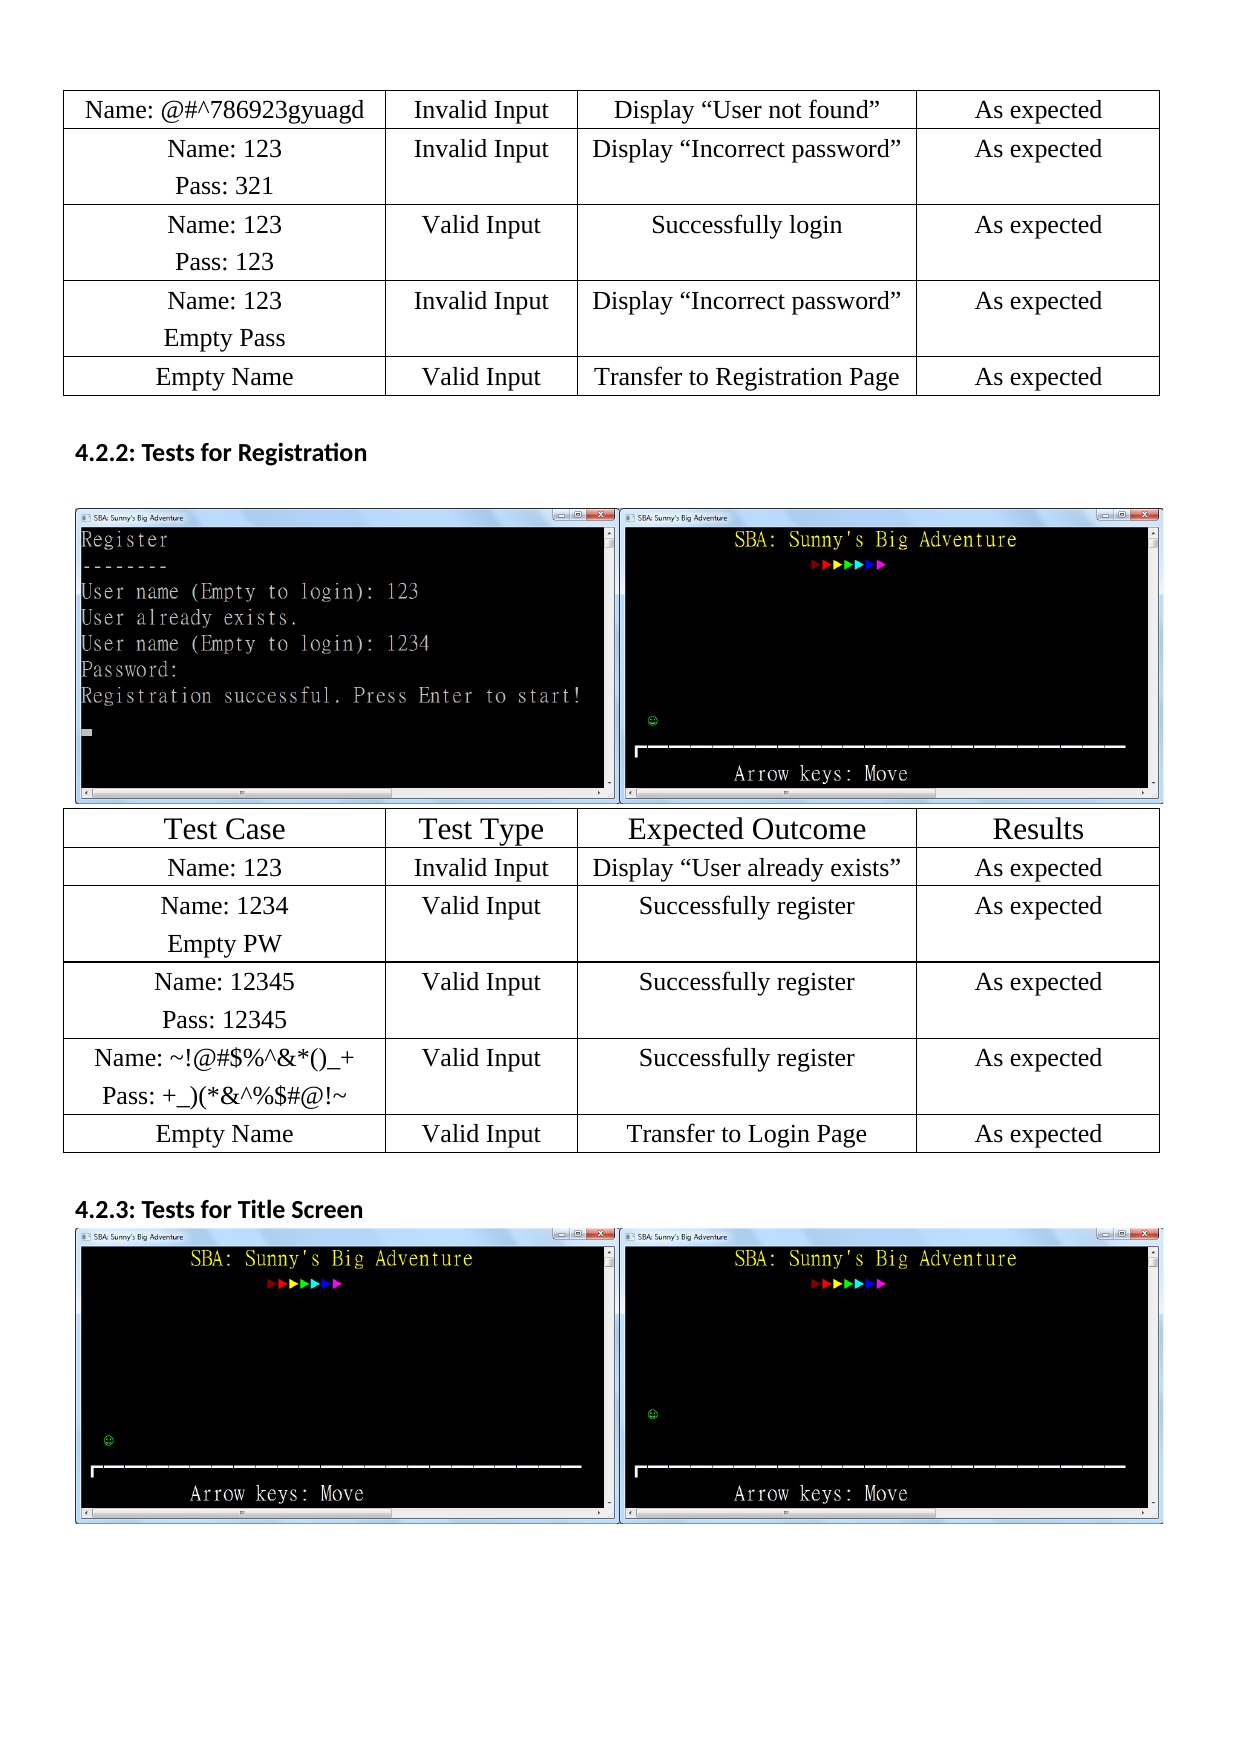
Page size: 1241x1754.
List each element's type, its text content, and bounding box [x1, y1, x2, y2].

table_cell As expected [917, 357, 1159, 395]
table_cell Valid Input [386, 205, 577, 280]
table_header Test Type [386, 809, 577, 847]
table_cell Name: 123 [64, 848, 385, 885]
table_cell Successfully register [578, 886, 916, 961]
table_cell Valid Input [386, 357, 577, 395]
table_cell Invalid Input [386, 129, 577, 204]
table_header Test Case [64, 809, 385, 847]
table_header Results [917, 809, 1159, 847]
table_cell Name: ~!@#$%^&*()_+ Pass: +_)(*&^%$#@!~ [64, 1039, 385, 1113]
table_cell As expected [917, 1039, 1159, 1113]
text 4.2.2: Tests for Registration [75, 433, 1165, 471]
table_cell Display “User already exists” [578, 848, 916, 885]
table_cell Transfer to Registration Page [578, 357, 916, 395]
table_cell As expected [917, 205, 1159, 280]
picture [75, 508, 1164, 804]
table_cell Successfully register [578, 1039, 916, 1113]
table_cell Valid Input [386, 1039, 577, 1113]
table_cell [578, 91, 916, 128]
table_cell Transfer to Login Page [578, 1115, 916, 1152]
table_cell Name: 123 Pass: 123 [64, 205, 385, 280]
table_cell Invalid Input [386, 91, 577, 128]
table_cell Name: 12345 Pass: 12345 [64, 963, 385, 1037]
table_cell Name: 123 Empty Pass [64, 281, 385, 356]
table_cell Display “Incorrect password” [578, 281, 916, 356]
table_cell Successfully login [578, 205, 916, 280]
table_cell Invalid Input [386, 281, 577, 356]
table_cell Valid Input [386, 963, 577, 1037]
text 4.2.3: Tests for Title Screen [75, 1191, 1165, 1228]
table_cell Valid Input [386, 886, 577, 961]
table_cell Empty Name [64, 357, 385, 395]
table_cell Valid Input [386, 1115, 577, 1152]
table_cell Display “Incorrect password” [578, 129, 916, 204]
table_cell As expected [917, 886, 1159, 961]
table_cell Name: 123 Pass: 321 [64, 129, 385, 204]
table_cell Successfully register [578, 963, 916, 1037]
table_cell Empty Name [64, 1115, 385, 1152]
table_cell As expected [917, 848, 1159, 885]
table_header Expected Outcome [578, 809, 916, 847]
table_cell Name: @#^786923gyuagd [64, 91, 385, 128]
table_cell As expected [917, 129, 1159, 204]
table_cell As expected [917, 281, 1159, 356]
table_cell Invalid Input [386, 848, 577, 885]
table_cell Name: 1234 Empty PW [64, 886, 385, 961]
table_cell As expected [917, 963, 1159, 1037]
table_cell As expected [917, 91, 1159, 128]
table_cell As expected [917, 1115, 1159, 1152]
picture [75, 1228, 1164, 1524]
